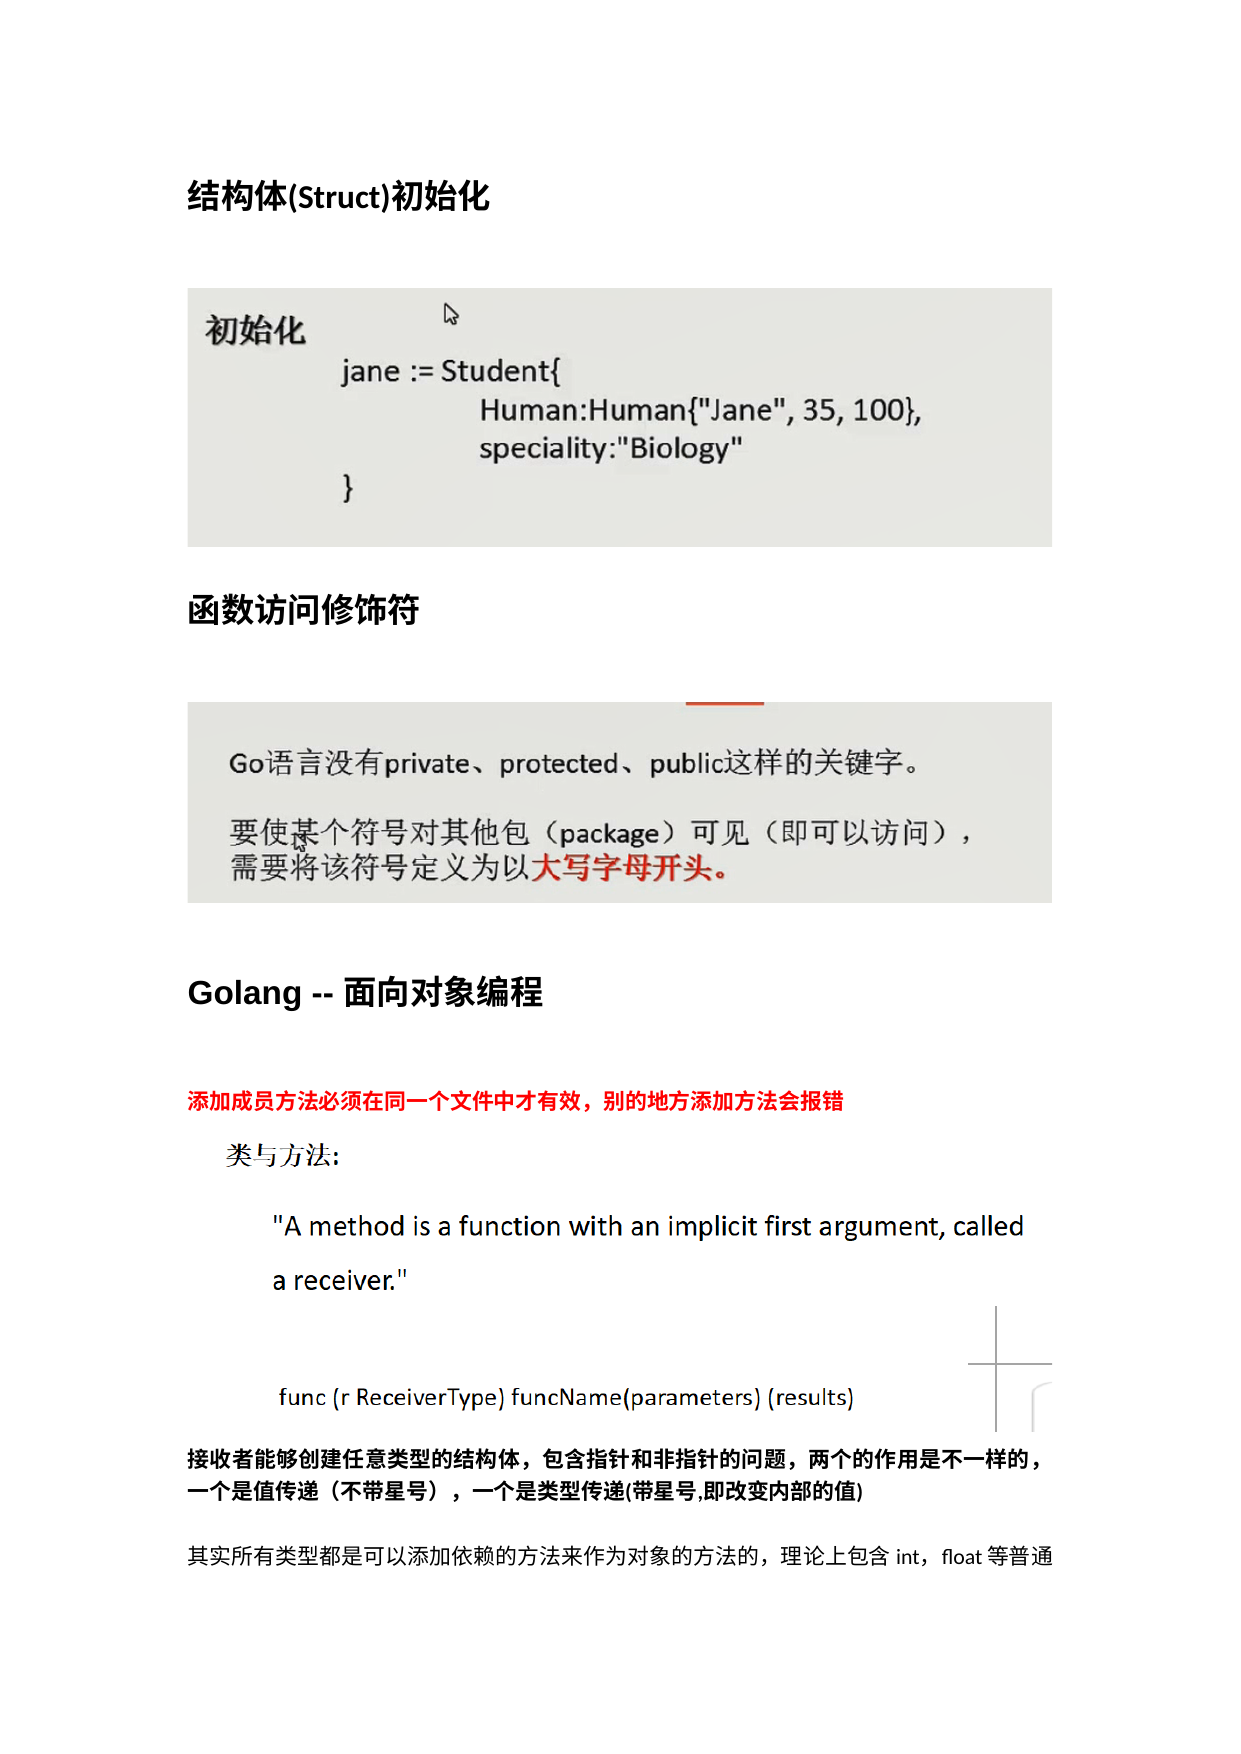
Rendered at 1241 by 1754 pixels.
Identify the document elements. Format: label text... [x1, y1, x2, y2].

text 接收者能够创建任意类型的结构体，包含指针和非指针的问题，两个的作用是不一样的，一个是值传递（不带星号），一个是类型传递(带星号,即改变内部的值) [187, 1441, 1053, 1506]
subtitle 函数访问修饰符 [187, 576, 1053, 641]
text 添加成员方法必须在同一个文件中才有效，别的地方添加方法会报错 [187, 1084, 1053, 1116]
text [187, 1539, 1053, 1571]
picture [187, 1116, 1053, 1432]
subtitle 结构体(Struct)初始化 [187, 162, 1053, 227]
picture [187, 288, 1053, 547]
picture [187, 702, 1052, 903]
subtitle Golang -- 面向对象编程 [187, 957, 1053, 1022]
